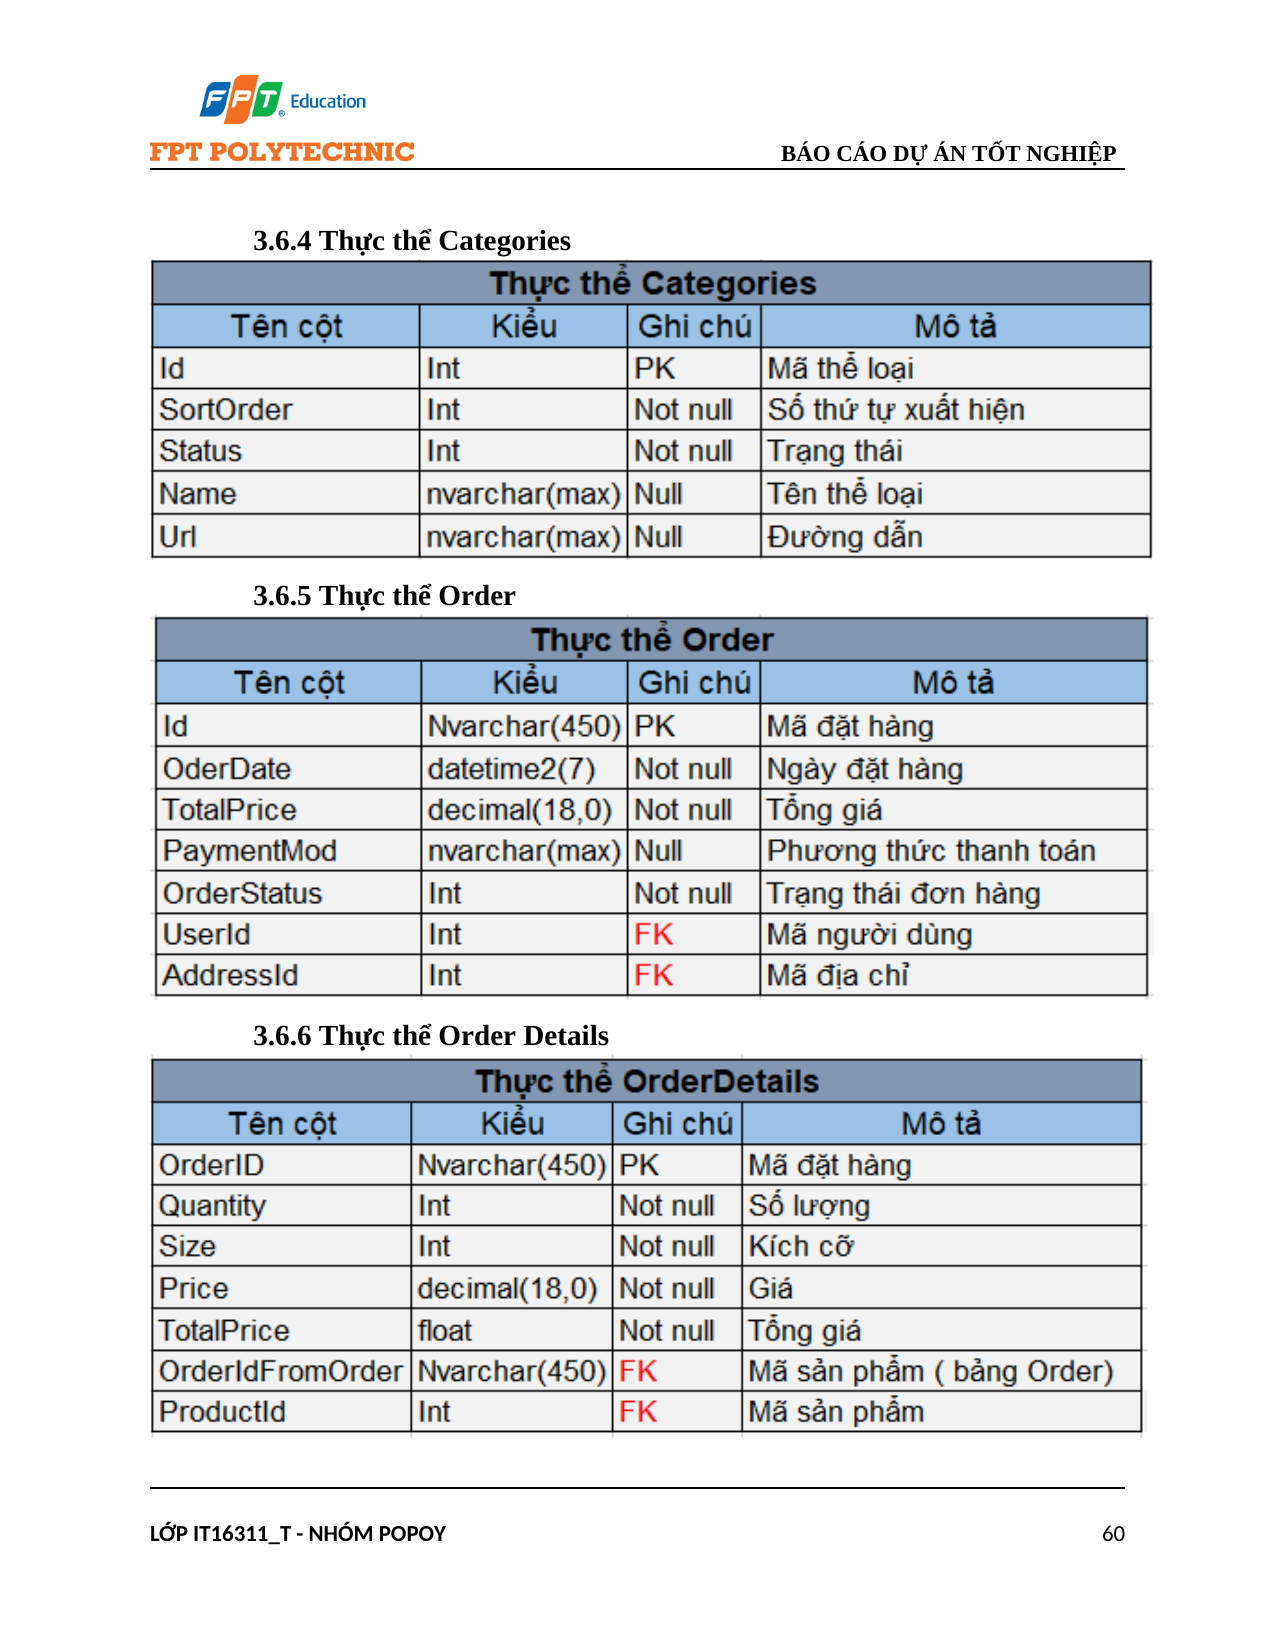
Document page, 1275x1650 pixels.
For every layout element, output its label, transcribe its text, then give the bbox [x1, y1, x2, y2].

picture [150, 614, 1154, 1000]
subtitle 3.6.5 Thực thể Order [150, 578, 1125, 612]
subtitle 3.6.6 Thực thể Order Details [150, 1018, 1125, 1052]
picture [150, 1054, 1148, 1438]
subtitle 3.6.4 Thực thể Categories [150, 223, 1125, 257]
picture [150, 259, 1154, 560]
picture [150, 75, 415, 161]
